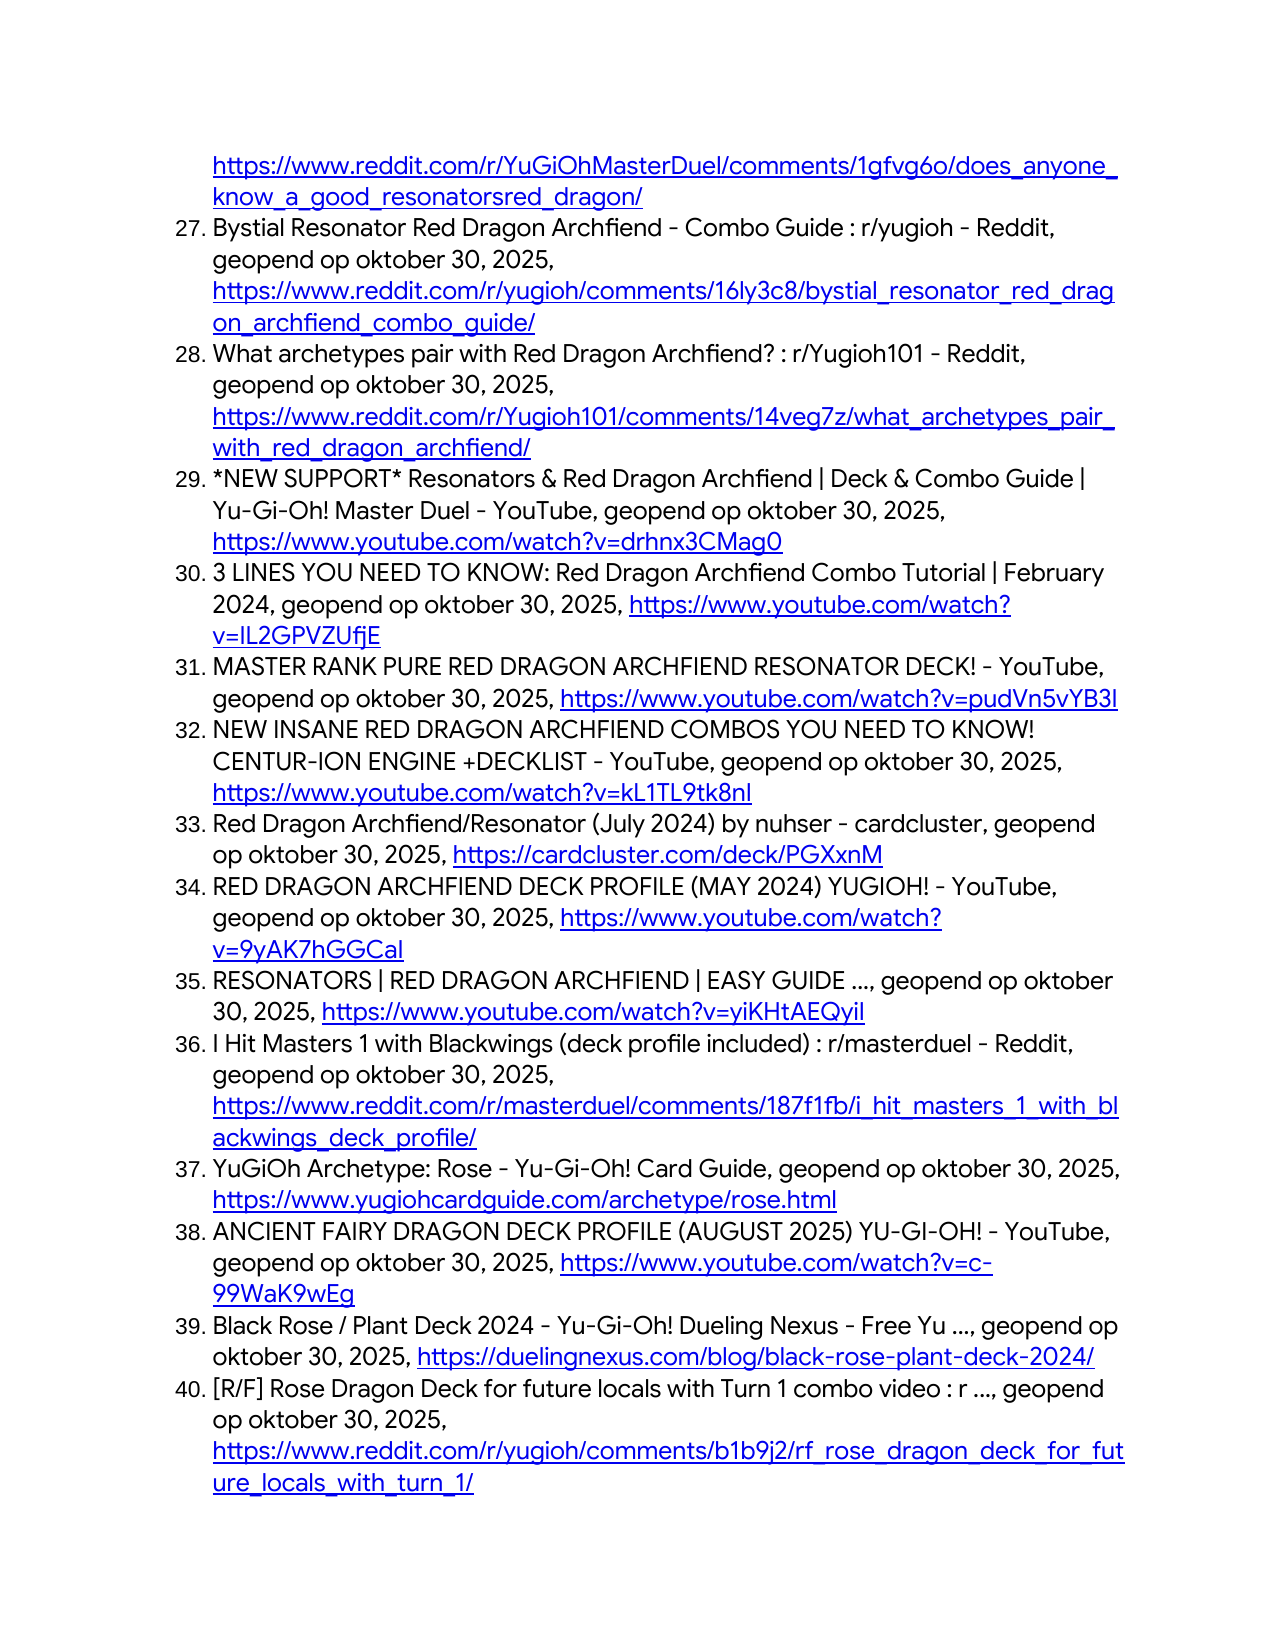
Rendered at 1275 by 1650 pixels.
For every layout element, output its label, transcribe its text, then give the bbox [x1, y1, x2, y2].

list RESONATORS | RED DRAGON ARCHFIEND | EASY GUIDE ..., geopend op oktober 30, 2025, https://www.youtube.com/watch?v=yiKHtAEQyiI [175, 965, 1125, 1028]
list 3 LINES YOU NEED TO KNOW: Red Dragon Archfiend Combo Tutorial | February 2024, geopend op oktober 30, 2025, https://www.youtube.com/watch?v=IL2GPVZUfjE [175, 558, 1125, 652]
list Black Rose / Plant Deck 2024 - Yu-Gi-Oh! Dueling Nexus - Free Yu ..., geopend op oktober 30, 2025, https://duelingnexus.com/blog/black-rose-plant-deck-2024/ [175, 1310, 1125, 1373]
list ANCIENT FAIRY DRAGON DECK PROFILE (AUGUST 2025) YU-GI-OH! - YouTube, geopend op oktober 30, 2025, https://www.youtube.com/watch?v=c-99WaK9wEg [175, 1216, 1125, 1310]
list MASTER RANK PURE RED DRAGON ARCHFIEND RESONATOR DECK! - YouTube, geopend op oktober 30, 2025, https://www.youtube.com/watch?v=pudVn5vYB3I [175, 652, 1125, 714]
list Bystial Resonator Red Dragon Archfiend - Combo Guide : r/yugioh - Reddit, geopend op oktober 30, 2025, https://www.reddit.com/r/yugioh/comments/16ly3c8/bystial_resonator_red_dragon_archfiend_combo_guide/ [175, 213, 1125, 338]
list NEW INSANE RED DRAGON ARCHFIEND COMBOS YOU NEED TO KNOW! CENTUR-ION ENGINE +DECKLIST - YouTube, geopend op oktober 30, 2025, https://www.youtube.com/watch?v=kL1TL9tk8nI [175, 714, 1125, 808]
list What archetypes pair with Red Dragon Archfiend? : r/Yugioh101 - Reddit, geopend op oktober 30, 2025, https://www.reddit.com/r/Yugioh101/comments/14veg7z/what_archetypes_pair_with_red_dragon_archfiend/ [175, 338, 1125, 463]
list RED DRAGON ARCHFIEND DECK PROFILE (MAY 2024) YUGIOH! - YouTube, geopend op oktober 30, 2025, https://www.youtube.com/watch?v=9yAK7hGGCaI [175, 871, 1125, 965]
list [R/F] Rose Dragon Deck for future locals with Turn 1 combo video : r ..., geopend op oktober 30, 2025, https://www.reddit.com/r/yugioh/comments/b1b9j2/rf_rose_dragon_deck_for_future_locals_with_turn_1/ [175, 1373, 1125, 1498]
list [175, 150, 1125, 213]
list YuGiOh Archetype: Rose - Yu-Gi-Oh! Card Guide, geopend op oktober 30, 2025, https://www.yugiohcardguide.com/archetype/rose.html [175, 1153, 1125, 1216]
list *NEW SUPPORT* Resonators & Red Dragon Archfiend | Deck & Combo Guide | Yu-Gi-Oh! Master Duel - YouTube, geopend op oktober 30, 2025, https://www.youtube.com/watch?v=drhnx3CMag0 [175, 463, 1125, 558]
list Red Dragon Archfiend/Resonator (July 2024) by nuhser - cardcluster, geopend op oktober 30, 2025, https://cardcluster.com/deck/PGXxnM [175, 808, 1125, 871]
list I Hit Masters 1 with Blackwings (deck profile included) : r/masterduel - Reddit, geopend op oktober 30, 2025, https://www.reddit.com/r/masterduel/comments/187f1fb/i_hit_masters_1_with_blackwings_deck_profile/ [175, 1028, 1125, 1153]
